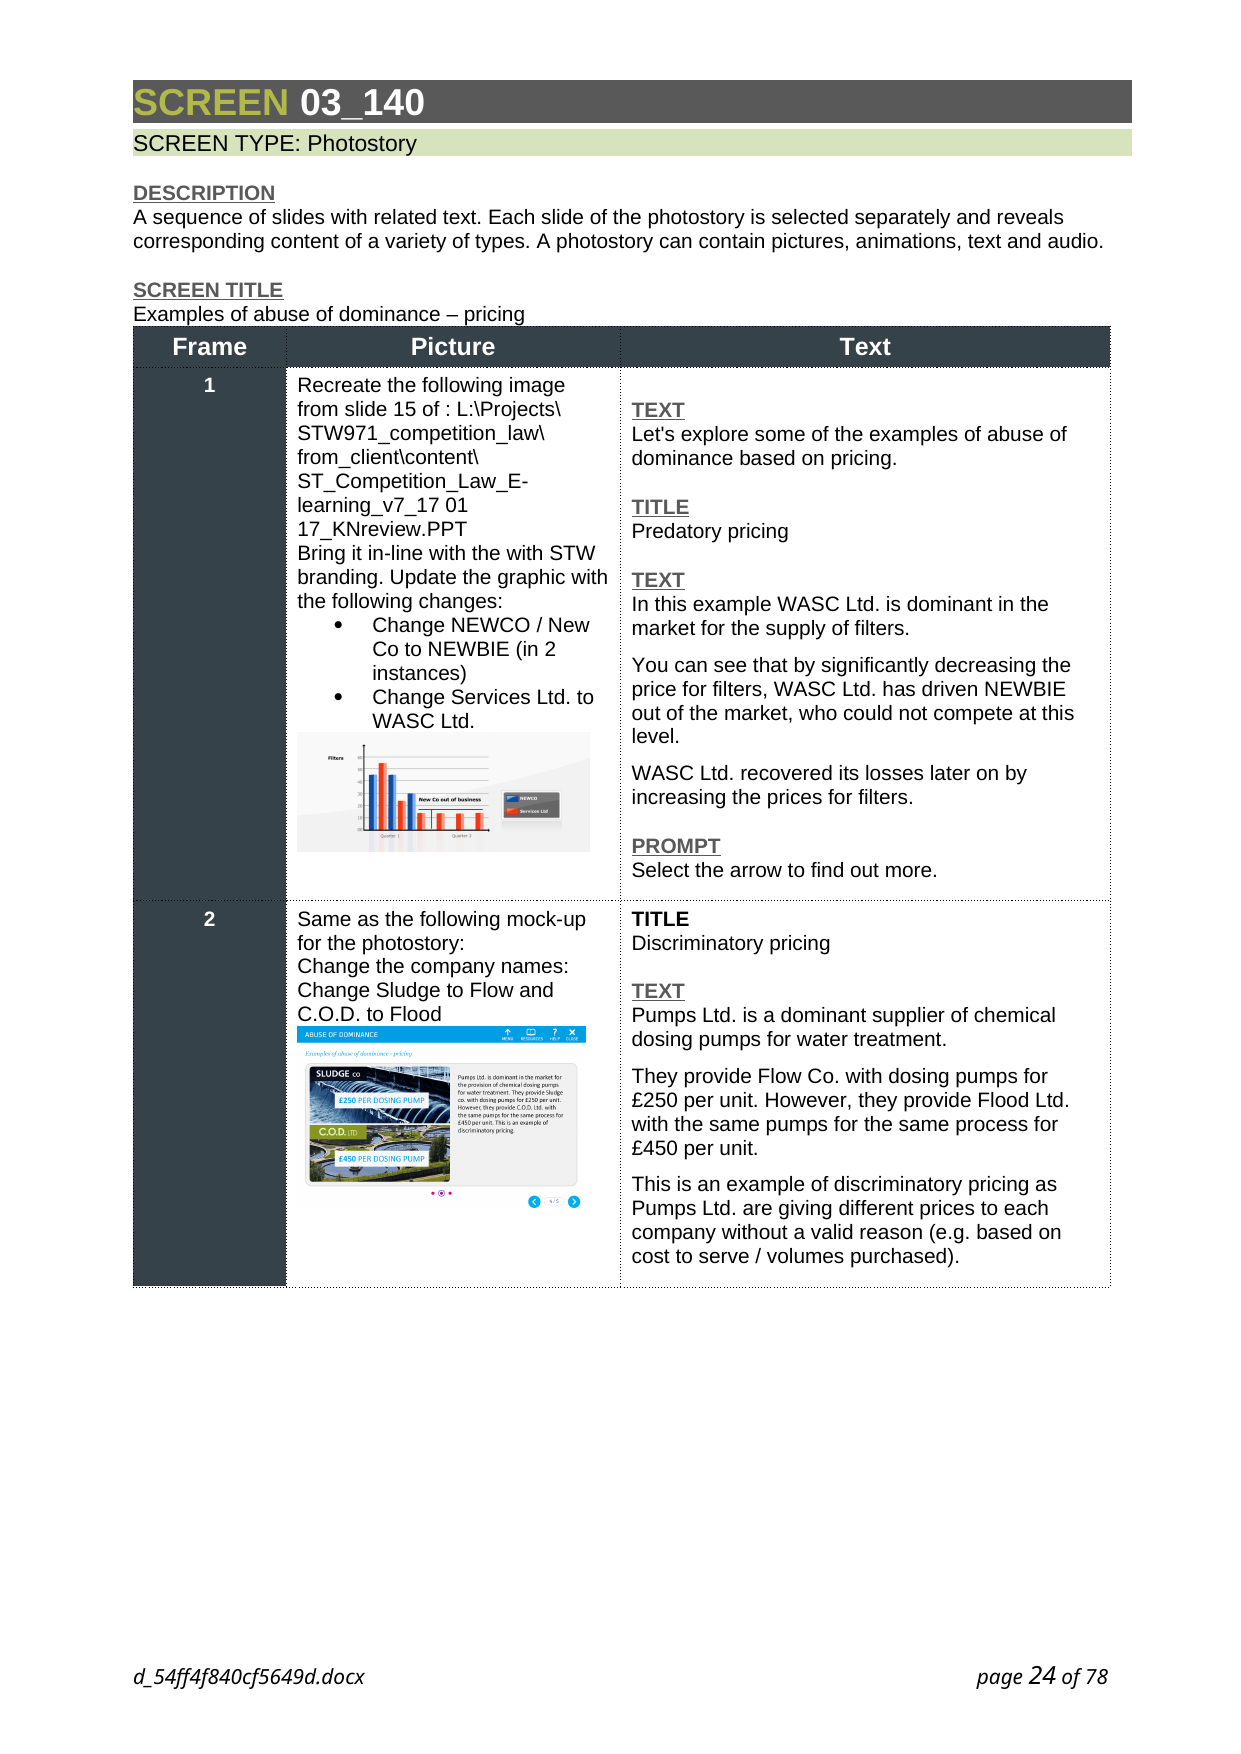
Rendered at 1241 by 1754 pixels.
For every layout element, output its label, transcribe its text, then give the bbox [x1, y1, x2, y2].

text SCREEN TYPE: Photostory [133, 129, 1132, 156]
table_header Picture [286, 326, 620, 367]
subtitle SCREEN 03_140 [133, 80, 1132, 123]
text SCREEN TITLE [133, 278, 1132, 302]
table_cell 2 [133, 900, 286, 1286]
table_cell 1 [133, 367, 286, 900]
table_cell Same as the following mock-up for the photostory: Change the company names: Change Sludge to Flow and C.O.D. to Flood [286, 900, 620, 1286]
table_cell TITLE Discriminatory pricing TEXT Pumps Ltd. is a dominant supplier of chemical dosing pumps for water treatment. They provide Flow Co. with dosing pumps for £250 per unit. However, they provide Flood Ltd. with the same pumps for the same process for £450 per unit. This is an example of discriminatory pricing as Pumps Ltd. are giving different prices to each company without a valid reason (e.g. based on cost to serve / volumes purchased). [620, 900, 1110, 1286]
table_header Frame [133, 326, 286, 367]
text DESCRIPTION [133, 181, 1132, 205]
table_cell Recreate the following image from slide 15 of : L:\Projects\STW971_competition_law\from_client\content\ ST_Competition_Law_E-learning_v7_17 01 17_KNreview.PPT Bring it in-line with the with STW branding. Update the graphic with the following changes: Change NEWCO / New Co to NEWBIE (in 2 instances) Change Services Ltd. to WASC Ltd. [286, 367, 620, 900]
picture [297, 732, 590, 852]
table_cell TEXT Let's explore some of the examples of abuse of dominance based on pricing. TITLE Predatory pricing TEXT In this example WASC Ltd. is dominant in the market for the supply of filters. You can see that by significantly decreasing the price for filters, WASC Ltd. has driven NEWBIE out of the market, who could not compete at this level. WASC Ltd. recovered its losses later on by increasing the prices for filters. PROMPT Select the arrow to find out more. [620, 367, 1110, 900]
picture [297, 1043, 586, 1211]
text A sequence of slides with related text. Each slide of the photostory is selected separately and reveals corresponding content of a variety of types. A photostory can contain pictures, animations, text and audio. [133, 205, 1132, 253]
text Examples of abuse of dominance – pricing [133, 302, 1132, 326]
table_header Text [620, 326, 1110, 367]
